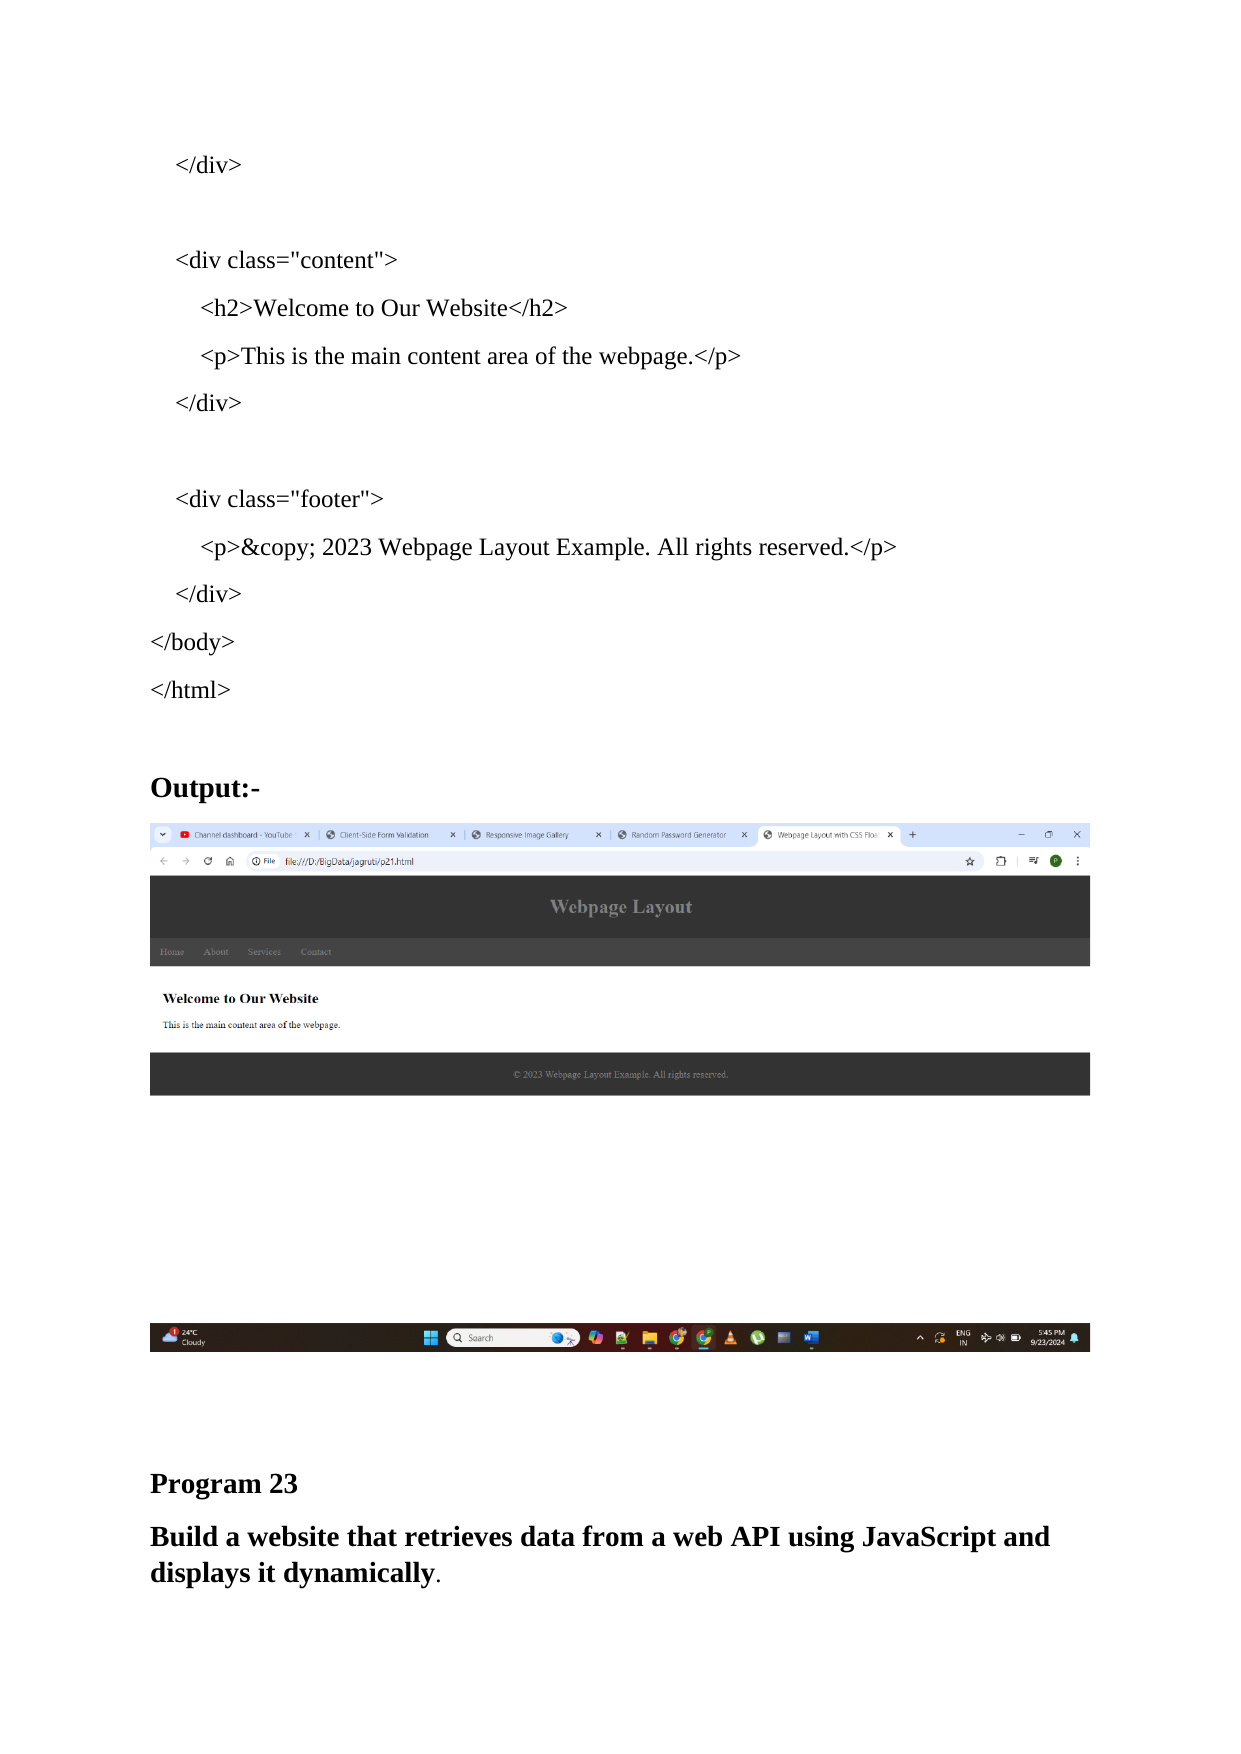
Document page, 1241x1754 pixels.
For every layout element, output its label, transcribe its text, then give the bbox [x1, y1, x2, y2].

text Build a website that retrieves data from a web API using JavaScript and displays it dynamically. [150, 1519, 1090, 1589]
text Program 23 [150, 1466, 1090, 1500]
text </div> [150, 388, 1090, 417]
text Output:- [150, 770, 1090, 804]
text </html> [150, 675, 1090, 703]
picture [150, 823, 1091, 1352]
text <p>This is the main content area of the webpage.</p> [150, 341, 1090, 369]
text </div> [150, 150, 1090, 179]
text <h2>Welcome to Our Website</h2> [150, 293, 1090, 322]
text </div> [150, 579, 1090, 608]
text <div class="footer"> [150, 484, 1090, 513]
text <p>&copy; 2023 Webpage Layout Example. All rights reserved.</p> [150, 532, 1090, 560]
text <div class="content"> [150, 245, 1090, 274]
text </body> [150, 627, 1090, 656]
